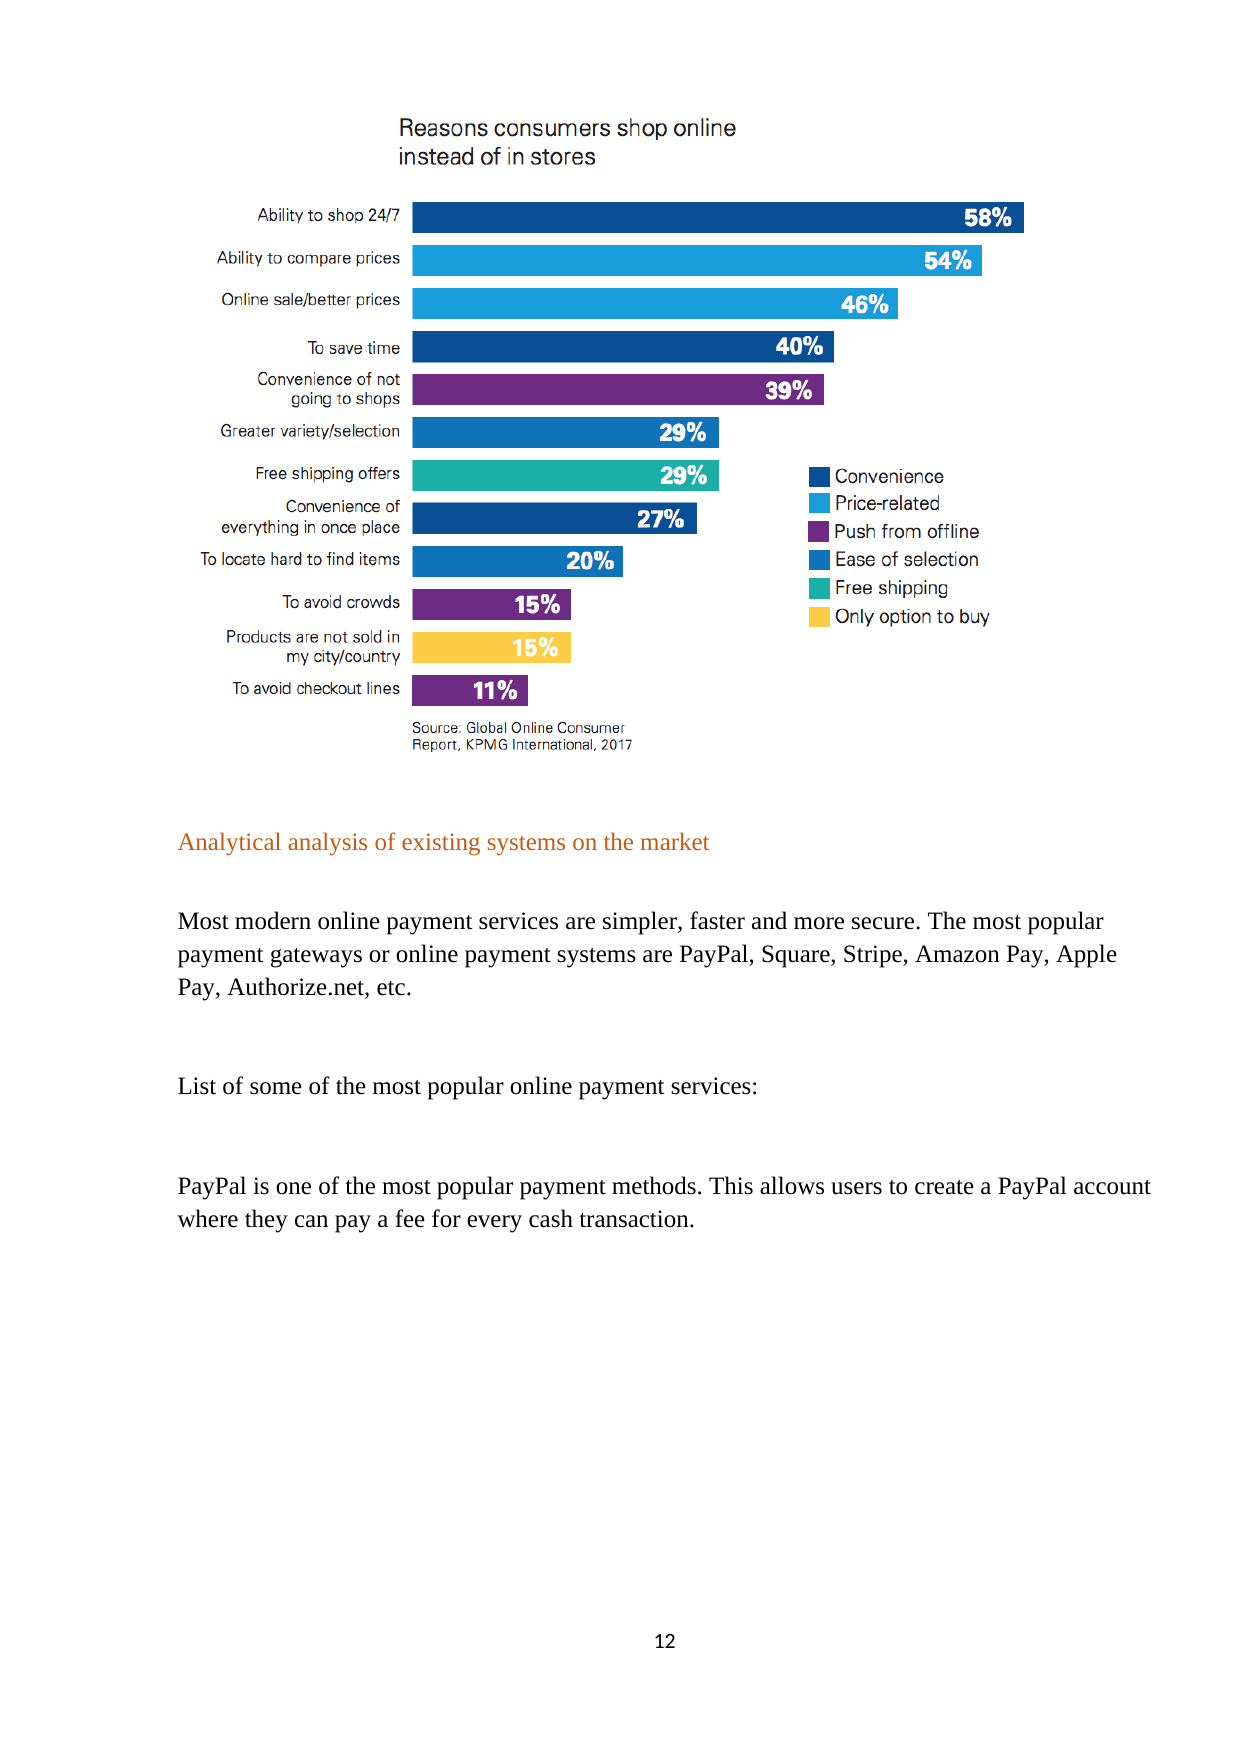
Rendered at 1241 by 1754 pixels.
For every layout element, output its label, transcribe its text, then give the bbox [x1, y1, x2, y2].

text PayPal is one of the most popular payment methods. This allows users to create a PayPal account where they can pay a fee for every cash transaction. [177, 1171, 1152, 1232]
subtitle Analytical analysis of existing systems on the market [177, 827, 1152, 856]
text List of some of the most popular online payment services: [177, 1071, 1152, 1100]
text Most modern online payment services are simpler, faster and more secure. The most popular payment gateways or online payment systems are PayPal, Square, Stripe, Amazon Pay, Apple Pay, Authorize.net, etc. [177, 906, 1152, 1001]
picture [177, 118, 1101, 758]
